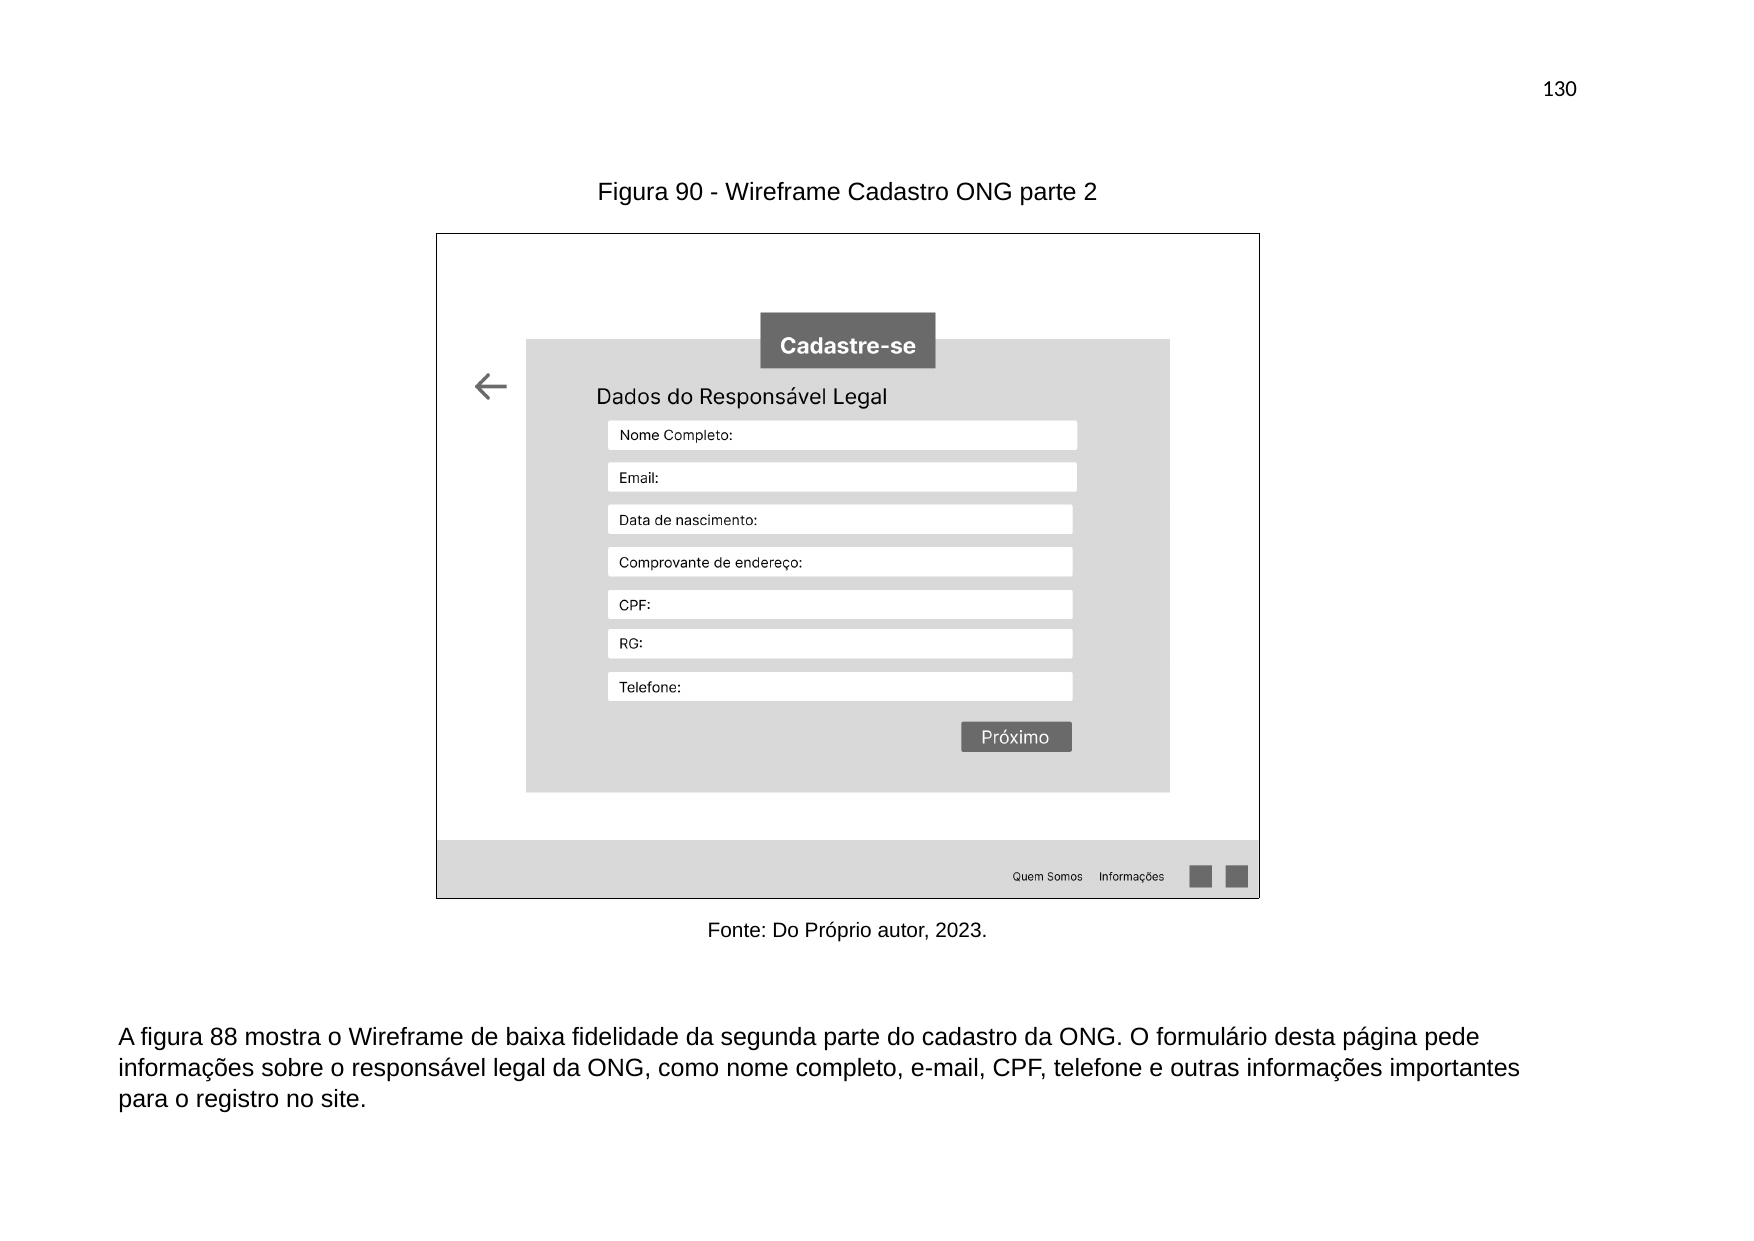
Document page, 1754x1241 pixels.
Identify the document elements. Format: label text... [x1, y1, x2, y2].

text A figura 88 mostra o Wireframe de baixa fidelidade da segunda parte do cadastro da ONG. O formulário desta página pede informações sobre o responsável legal da ONG, como nome completo, e-mail, CPF, telefone e outras informações importantes para o registro no site. [118, 1021, 1577, 1112]
text Figura 90 - Wireframe Cadastro ONG parte 2 [118, 177, 1577, 206]
picture [437, 234, 1259, 898]
text Fonte: Do Próprio autor, 2023. [118, 917, 1577, 941]
